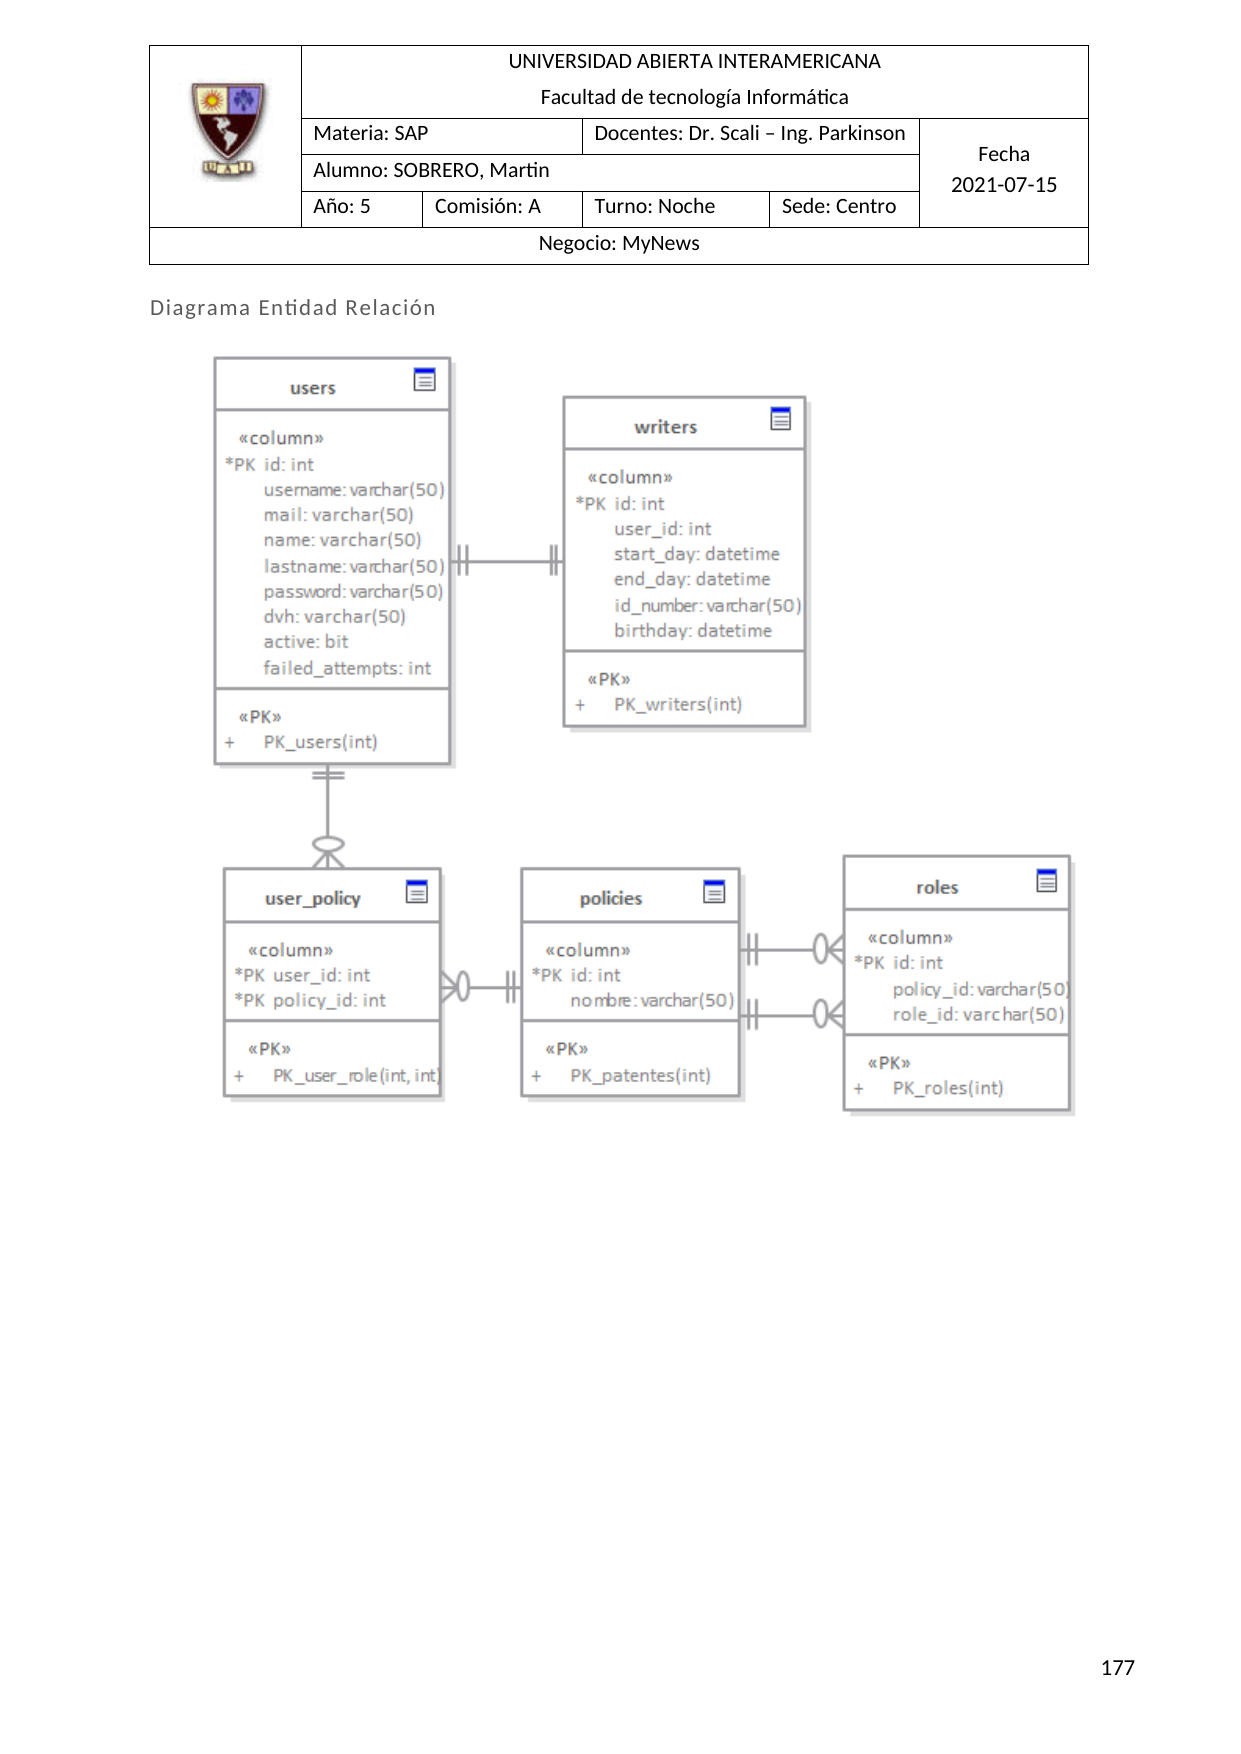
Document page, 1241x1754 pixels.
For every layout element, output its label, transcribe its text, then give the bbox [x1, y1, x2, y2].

picture [177, 74, 278, 187]
subtitle Diagrama Entidad Relación [150, 293, 1135, 321]
picture [209, 350, 1076, 1118]
